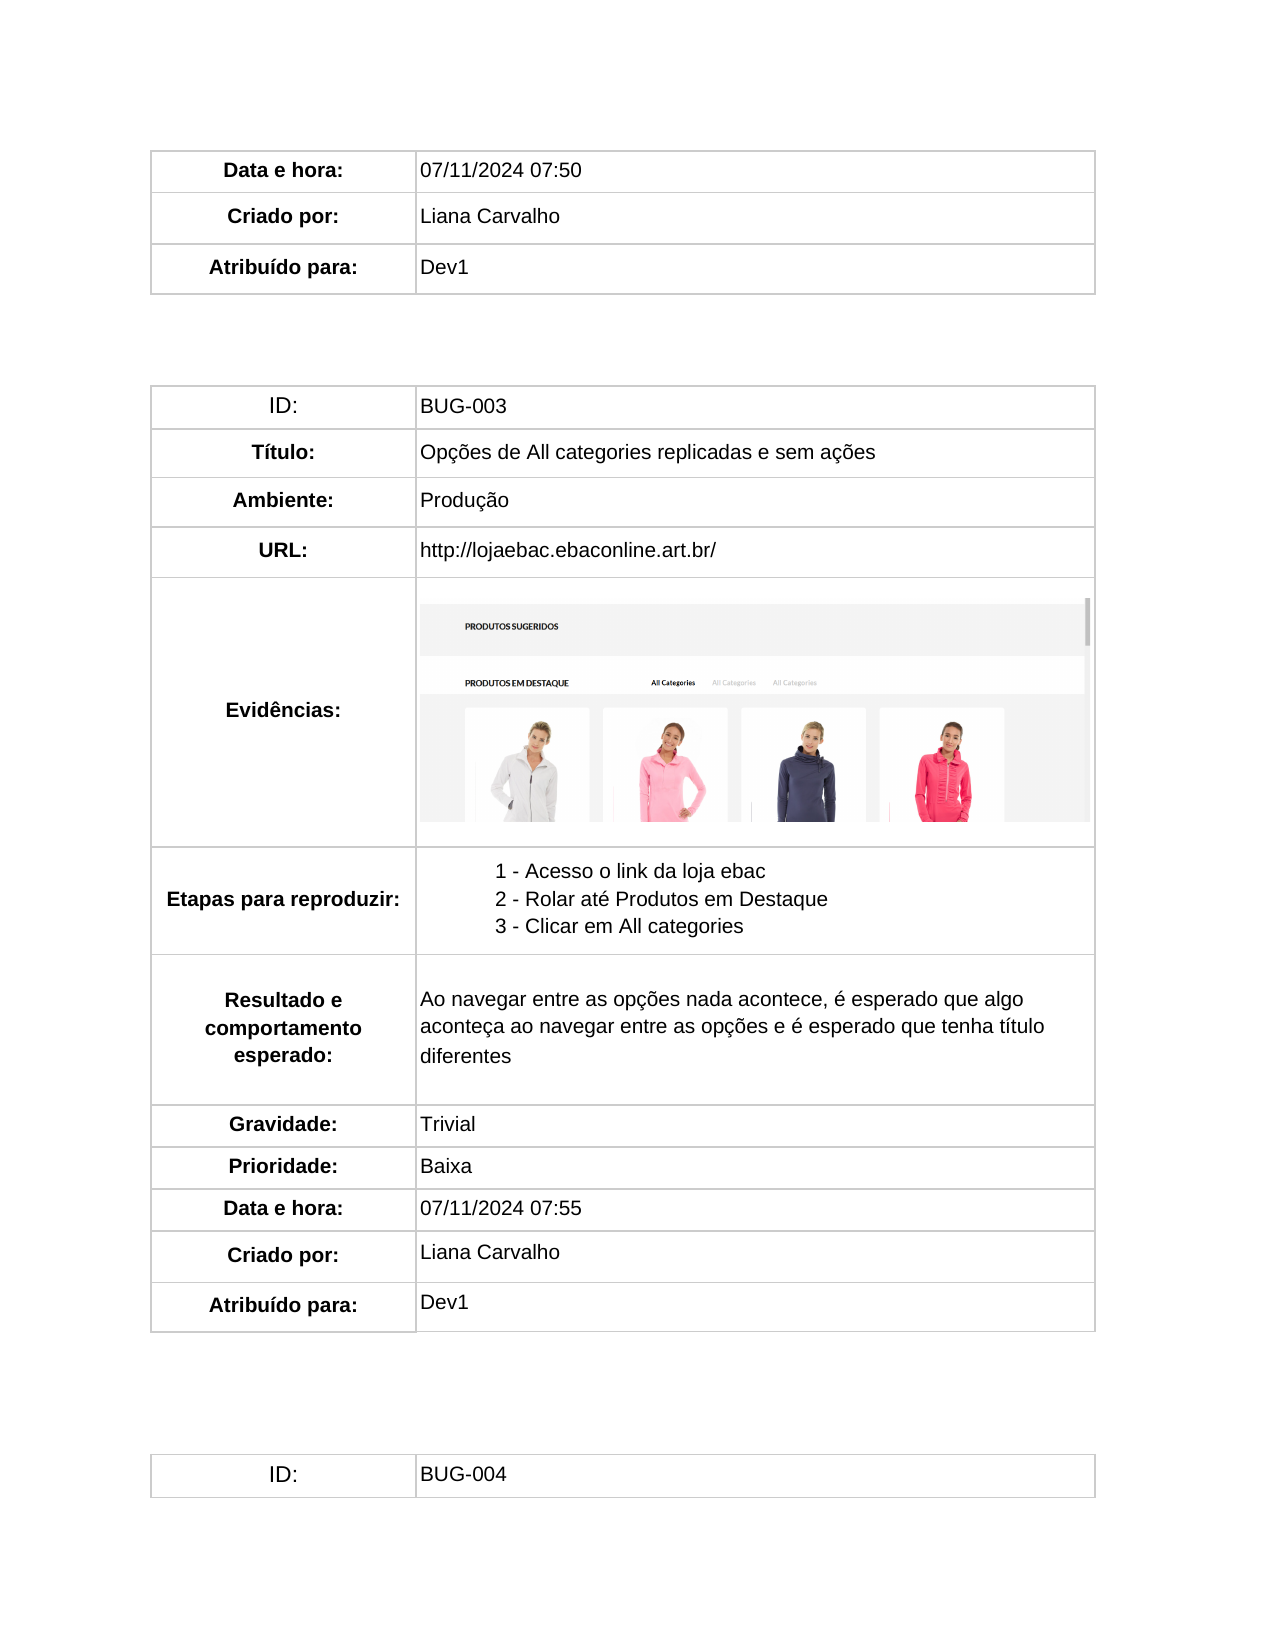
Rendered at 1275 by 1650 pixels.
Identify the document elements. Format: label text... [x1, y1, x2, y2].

table_cell Liana Carvalho [417, 193, 1094, 243]
table_cell Data e hora: [152, 152, 415, 192]
picture [419, 598, 1091, 822]
table_cell Dev1 [417, 245, 1094, 293]
table_cell Atribuído para: [152, 245, 415, 293]
table_cell Criado por: [152, 193, 415, 243]
table_cell 07/11/2024 07:50 [417, 152, 1094, 192]
